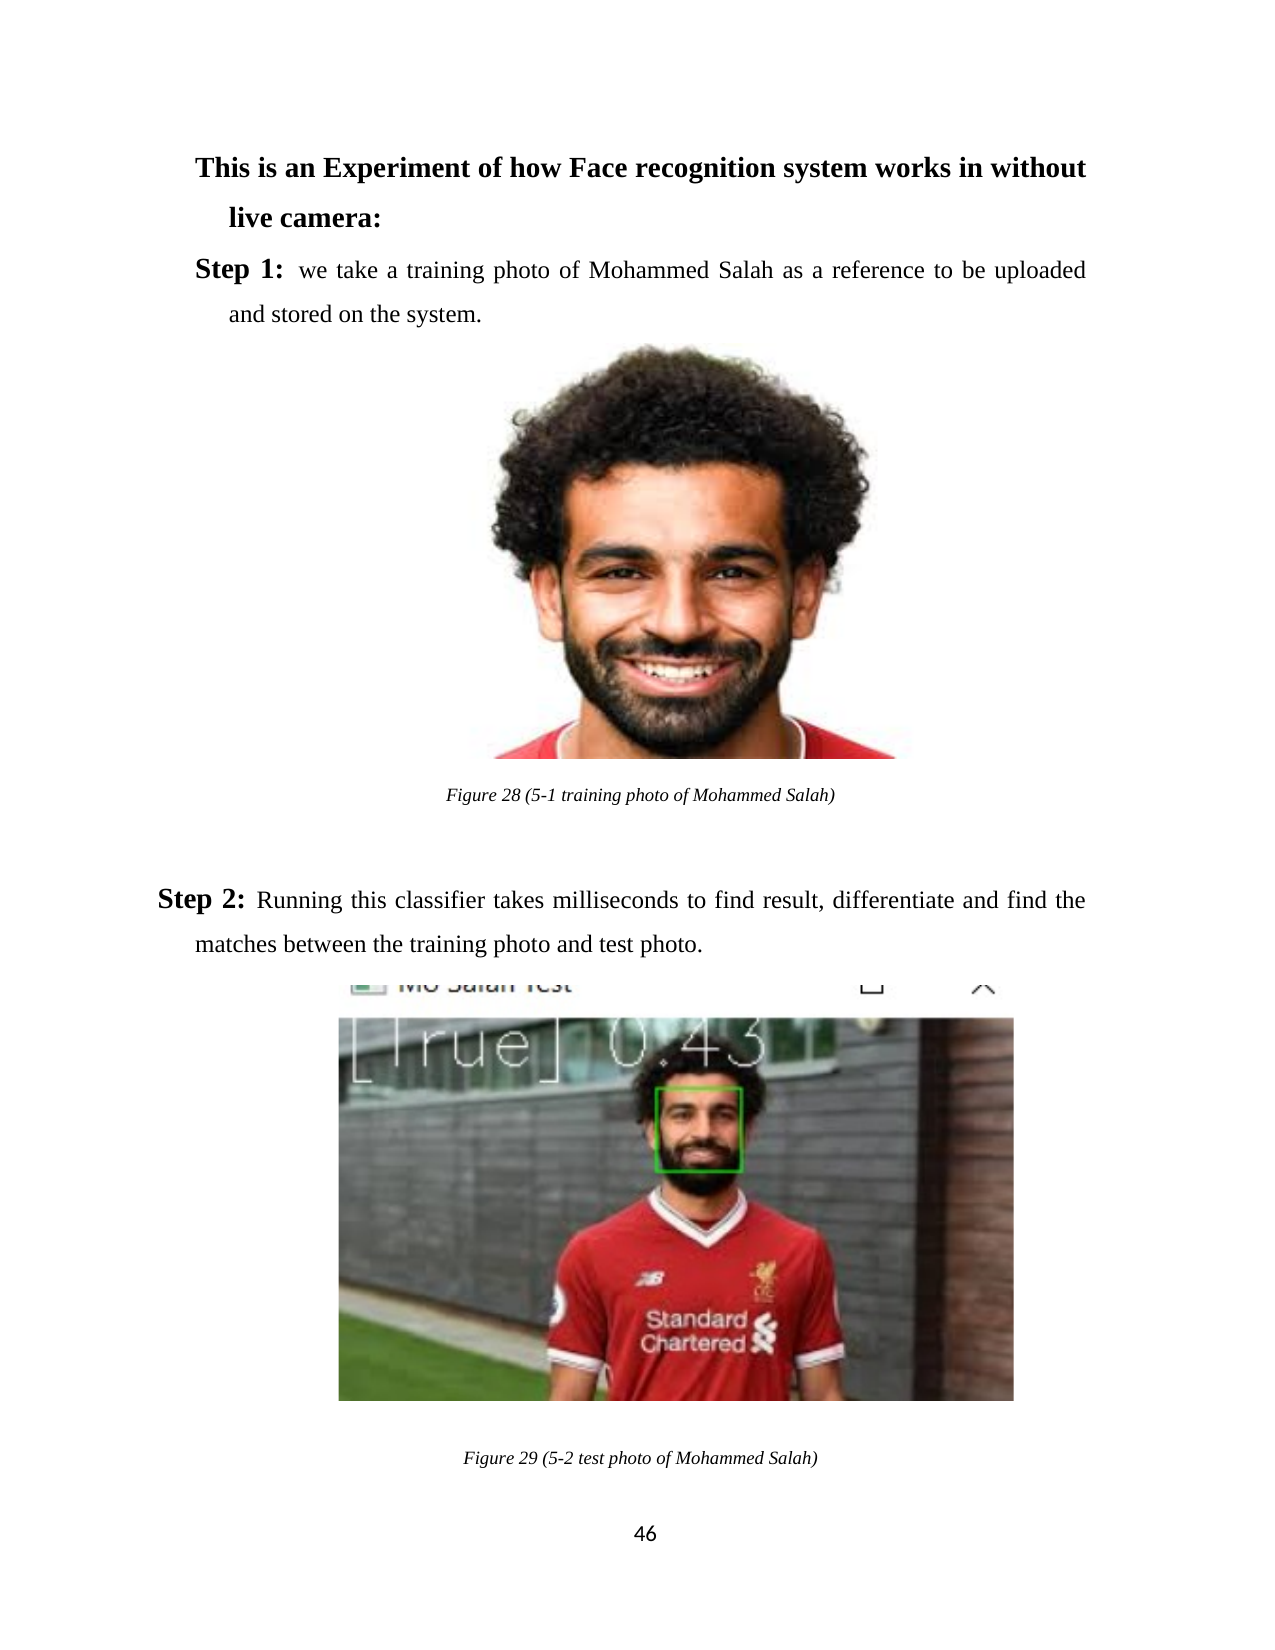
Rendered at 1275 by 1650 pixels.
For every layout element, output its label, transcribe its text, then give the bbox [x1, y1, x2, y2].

list Step 1: we take a training photo of Mohammed Salah as a reference to be uploaded and stored on the system. [195, 251, 1087, 327]
text Step 2: Running this classifier takes milliseconds to find result, differentiate and find the matches between the training photo and test photo. [157, 882, 1087, 958]
picture [338, 985, 1014, 1401]
list This is an Experiment of how Face recognition system works in without live camera: [195, 150, 1087, 234]
text Figure 28 (5-1 training photo of Mohammed Salah) [195, 342, 1087, 806]
